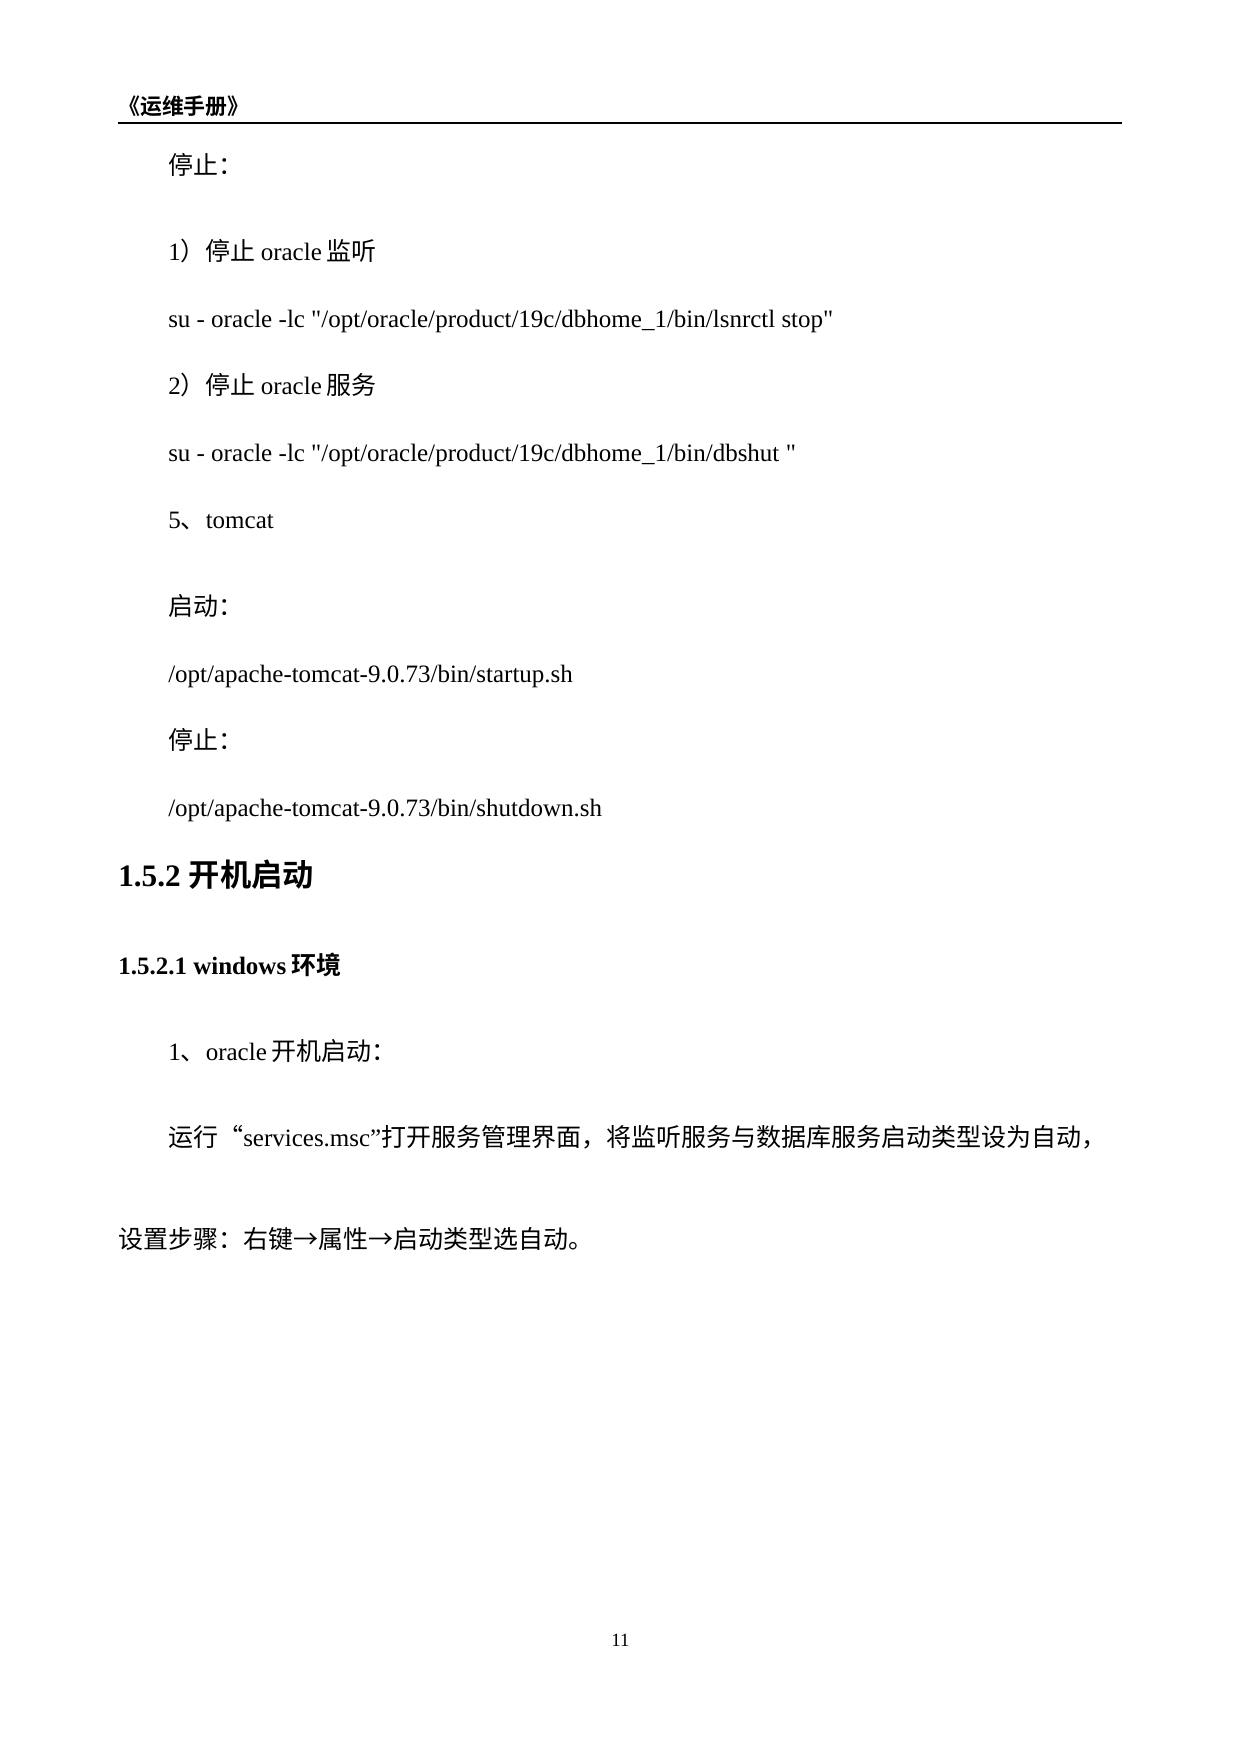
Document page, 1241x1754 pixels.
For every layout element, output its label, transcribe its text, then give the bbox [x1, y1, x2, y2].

subtitle 1.5.2.1 windows环境 [118, 929, 1122, 997]
text /opt/apache-tomcat-9.0.73/bin/startup.sh [118, 656, 1122, 690]
text 启动： [118, 570, 1122, 638]
subtitle 1.5.2 开机启动 [118, 839, 1122, 907]
text 运行“services.msc”打开服务管理界面，将监听服务与数据库服务启动类型设为自动，设置步骤：右键→属性→启动类型选自动。 [118, 1102, 1122, 1271]
text 1、oracle开机启动： [118, 1016, 1122, 1083]
text su - oracle -lc "/opt/oracle/product/19c/dbhome_1/bin/lsnrctl stop" [118, 301, 1122, 335]
text /opt/apache-tomcat-9.0.73/bin/shutdown.sh [118, 791, 1122, 824]
text 2）停止oracle服务 [118, 350, 1122, 418]
text 1）停止oracle监听 [118, 215, 1122, 283]
text su - oracle -lc "/opt/oracle/product/19c/dbhome_1/bin/dbshut " [118, 436, 1122, 470]
text 5、tomcat [118, 484, 1122, 552]
text 停止： [118, 129, 1122, 197]
text 停止： [118, 704, 1122, 772]
